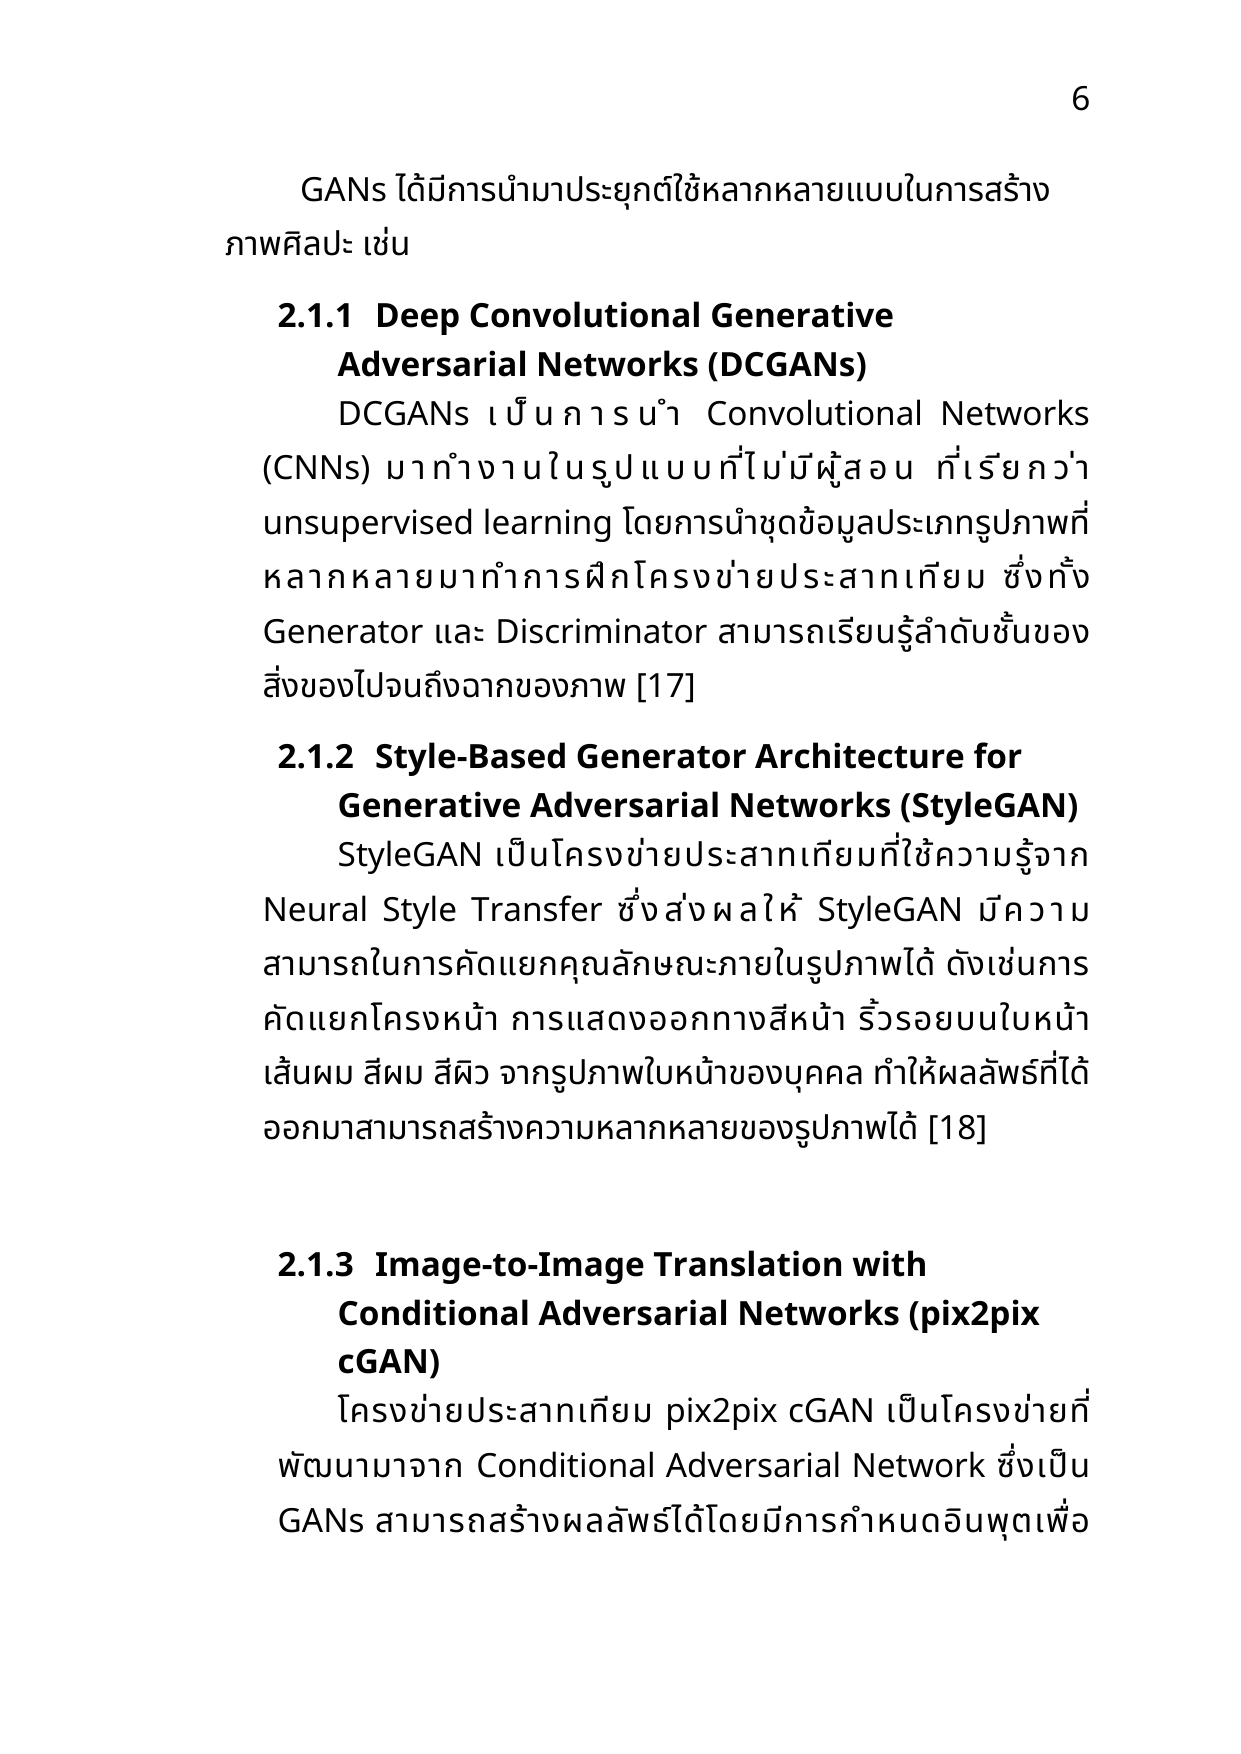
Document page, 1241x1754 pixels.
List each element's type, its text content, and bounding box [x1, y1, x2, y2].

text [277, 1387, 1090, 1547]
text DCGANs เป็นการนำ Convolutional Networks (CNNs) มาทำงานในรูปแบบที่ไม่มีผู้สอน ที่เรียกว่า unsupervised learning โดยการนำชุดข้อมูลประเภทรูปภาพที่หลากหลายมาทำการฝึกโครงข่ายประสาทเทียม ซึ่งทั้ง Generator และ Discriminator สามารถเรียนรู้ลำดับชั้นของสิ่งของไปจนถึงฉากของภาพ [17] [262, 389, 1090, 713]
list Style-Based Generator Architecture for Generative Adversarial Networks (StyleGAN) [277, 733, 1090, 828]
text GANs ได้มีการนำมาประยุกต์ใช้หลากหลายแบบในการสร้างภาพศิลปะ เช่น [225, 166, 1090, 271]
list Image-to-Image Translation with Conditional Adversarial Networks (pix2pix cGAN) [277, 1240, 1090, 1384]
text StyleGAN เป็นโครงข่ายประสาทเทียมที่ใช้ความรู้จาก Neural Style Transfer ซึ่งส่งผลให้ StyleGAN มีความสามารถในการคัดแยกคุณลักษณะภายในรูปภาพได้ ดังเช่นการคัดแยกโครงหน้า การแสดงออกทางสีหน้า ริ้วรอยบนใบหน้า เส้นผม สีผม สีผิว จากรูปภาพใบหน้าของบุคคล ทำให้ผลลัพธ์ที่ได้ออกมาสามารถสร้างความหลากหลายของรูปภาพได้ [18] [262, 831, 1090, 1154]
list Deep Convolutional Generative Adversarial Networks (DCGANs) [277, 291, 1090, 386]
